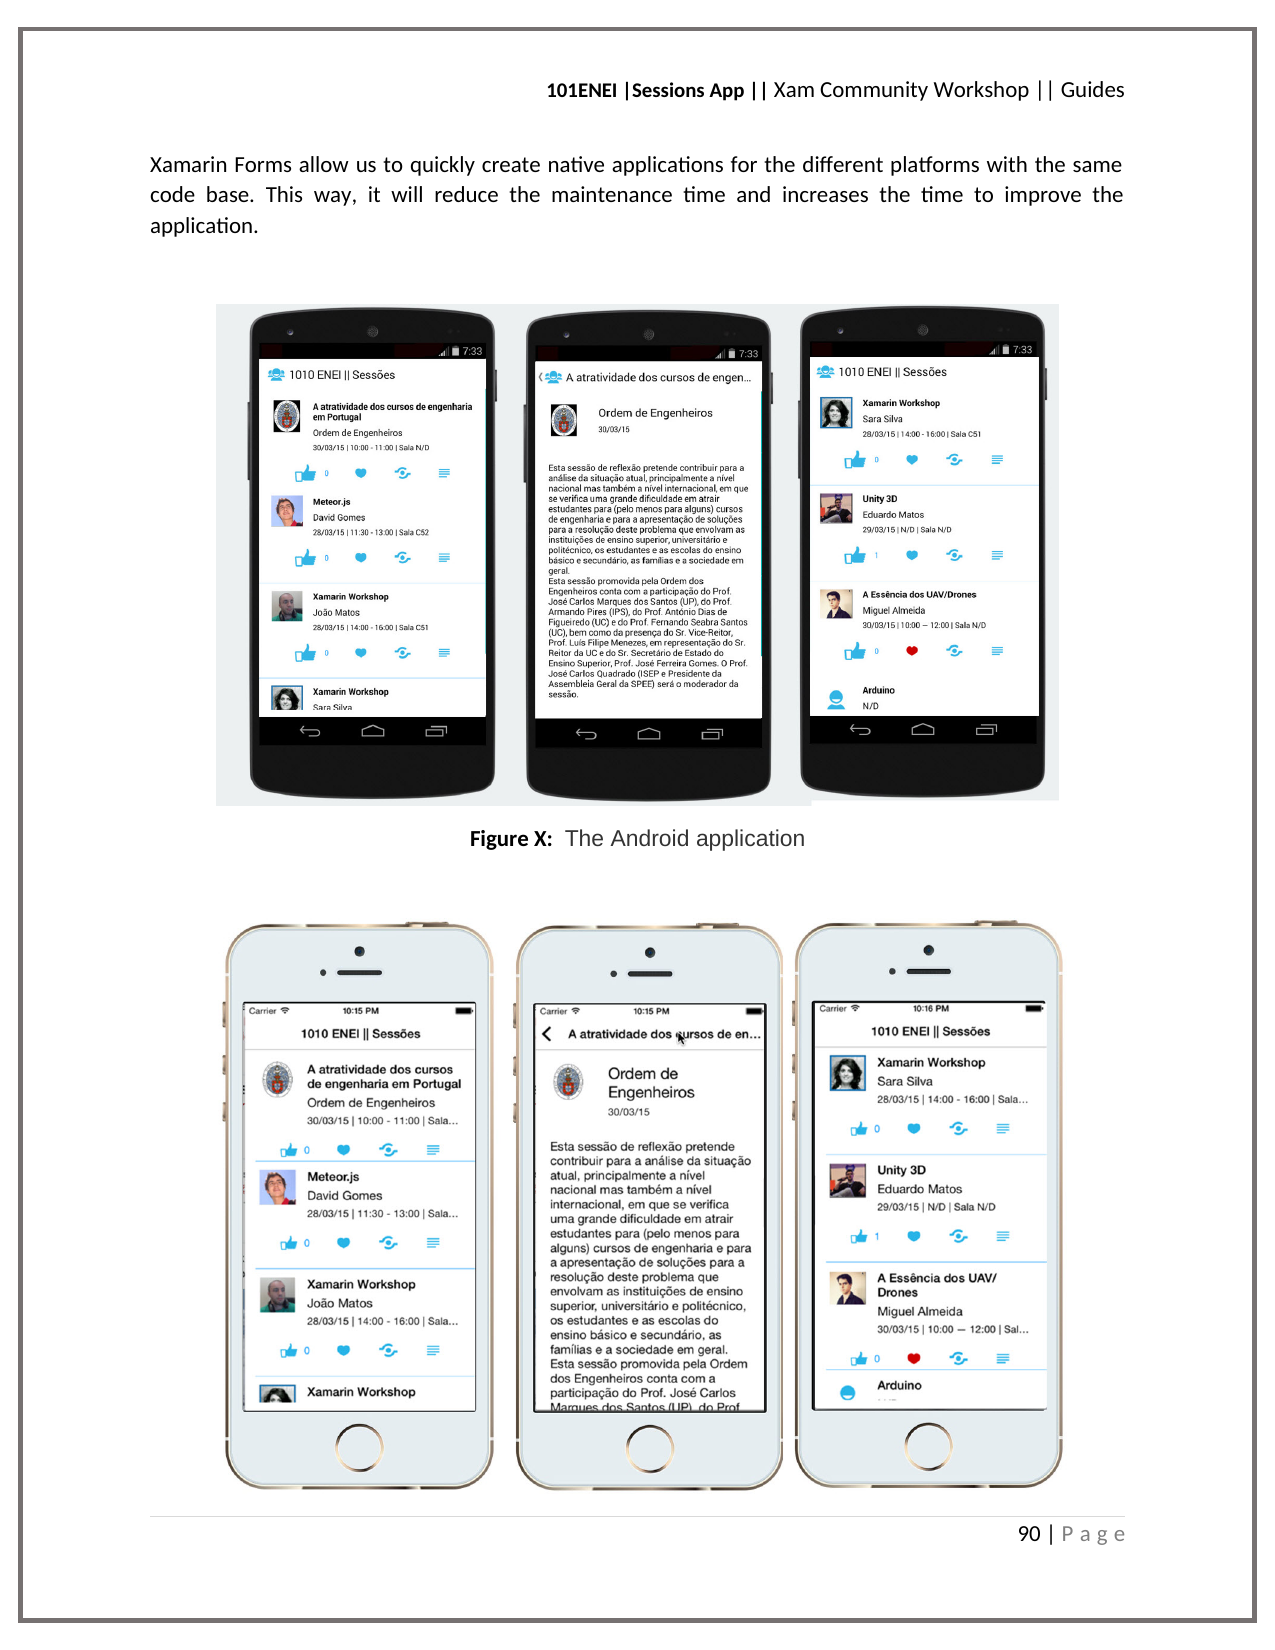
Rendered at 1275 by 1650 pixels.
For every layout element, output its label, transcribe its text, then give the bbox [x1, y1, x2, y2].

text Figure X: The Android application [150, 824, 1125, 853]
picture [199, 918, 1076, 1494]
picture [216, 304, 1059, 806]
text Xamarin Forms allow us to quickly create native applications for the different platforms with the same code base. This way, it will reduce the maintenance time and increases the time to improve the application. [150, 150, 1125, 239]
